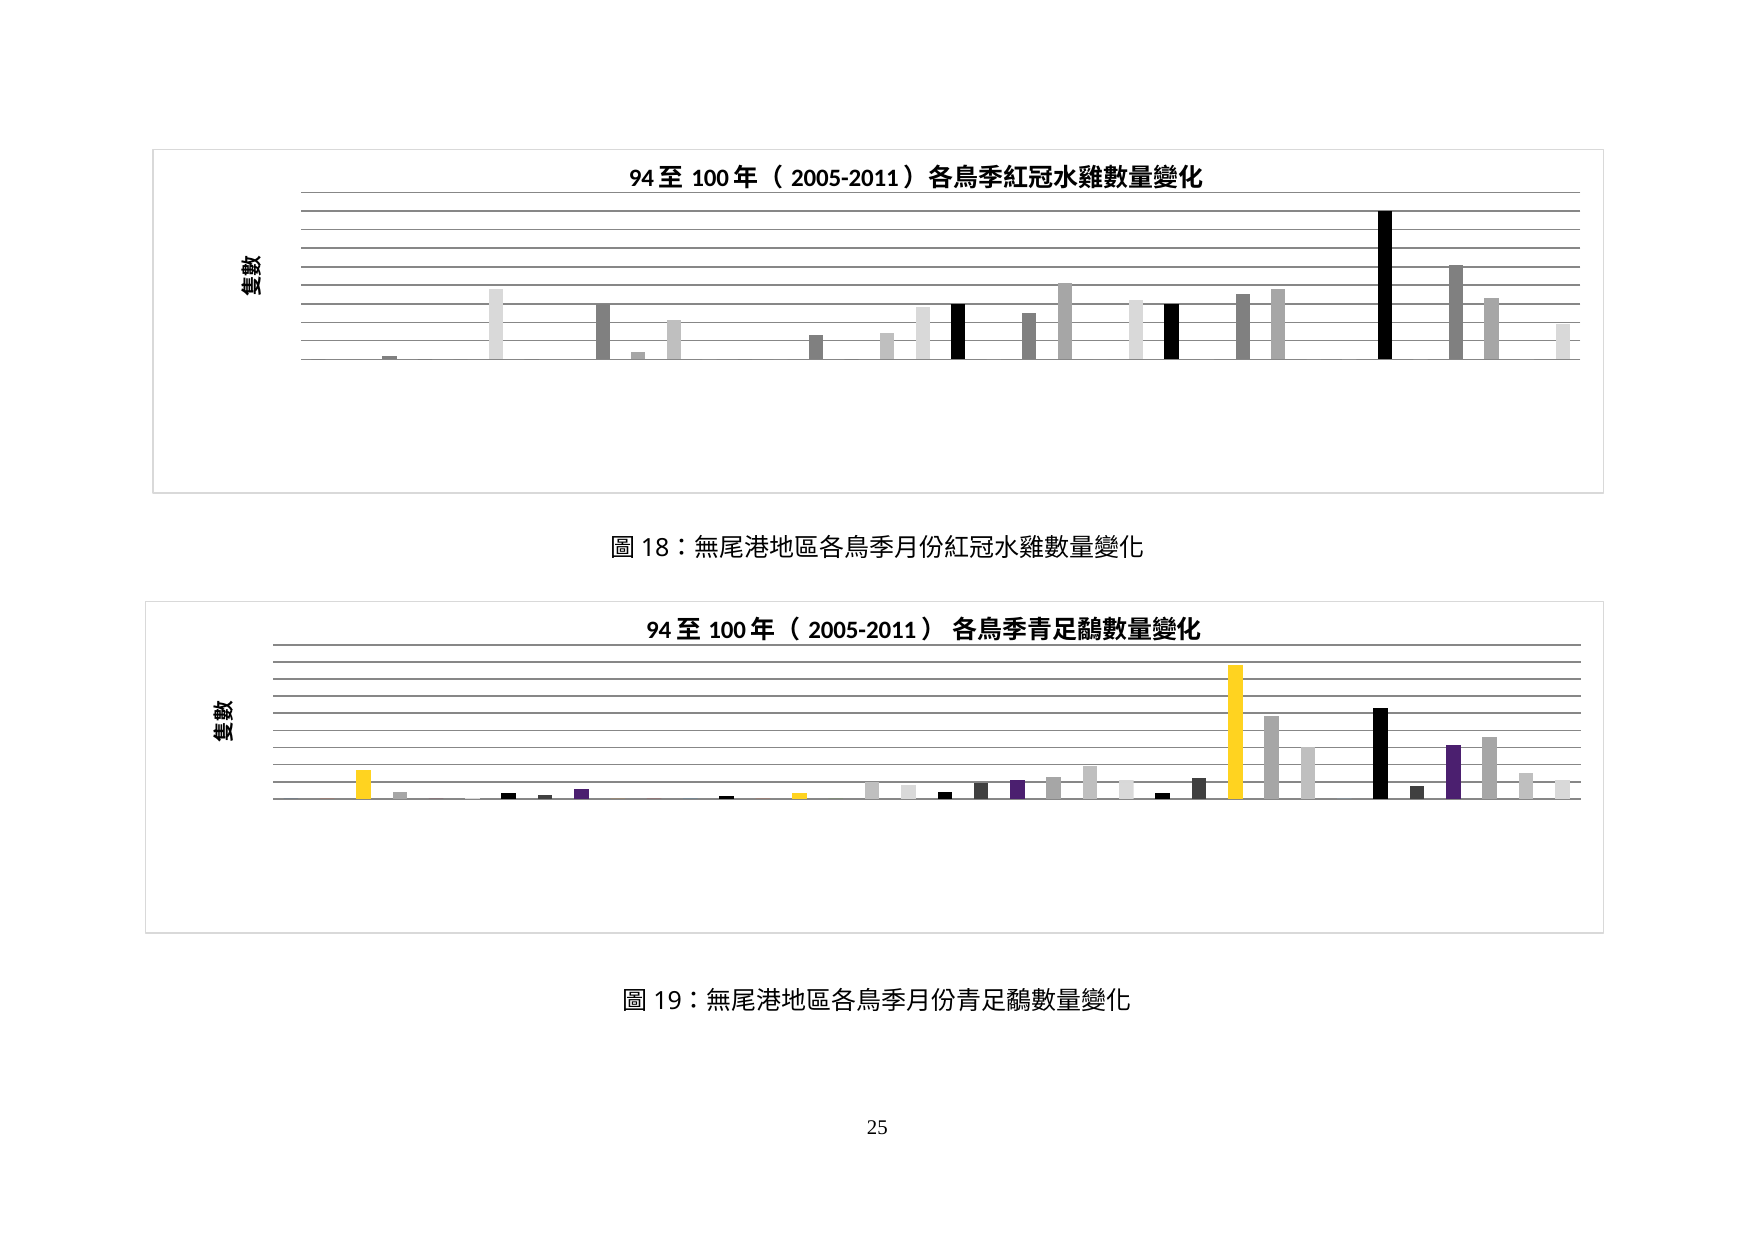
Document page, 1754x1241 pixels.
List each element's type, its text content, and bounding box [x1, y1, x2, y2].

text 圖 18：無尾港地區各鳥季月份紅冠水雞數量變化 [150, 528, 1604, 564]
text 圖 19：無尾港地區各鳥季月份青足鷸數量變化 [150, 980, 1604, 1017]
